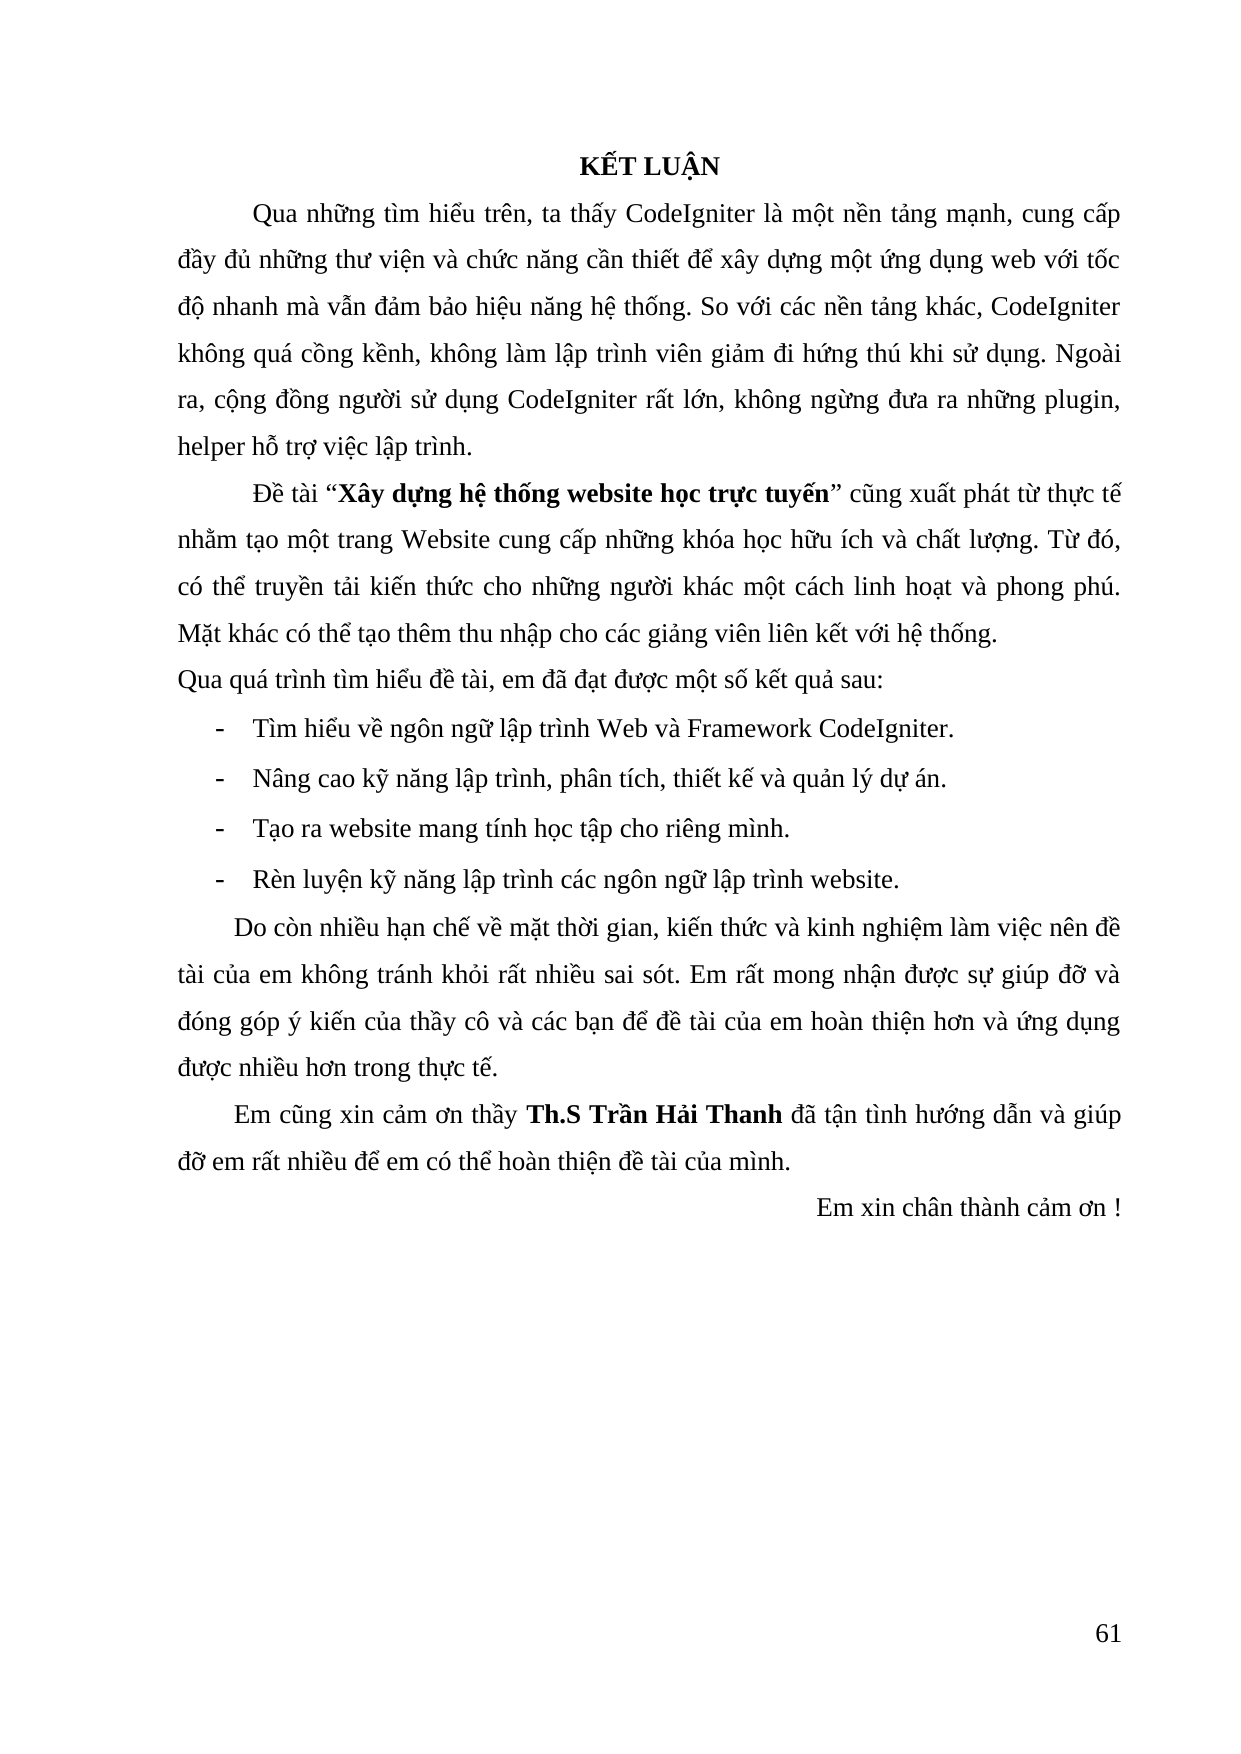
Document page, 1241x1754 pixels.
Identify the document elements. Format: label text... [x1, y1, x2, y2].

subtitle KẾT LUẬN [177, 150, 1122, 181]
list Rèn luyện kỹ năng lập trình các ngôn ngữ lập trình website. [215, 861, 1122, 894]
list Tạo ra website mang tính học tập cho riêng mình. [215, 811, 1122, 844]
text Qua những tìm hiểu trên, ta thấy CodeIgniter là một nền tảng mạnh, cung cấp đầy đủ những thư viện và chức năng cần thiết để xây dựng một ứng dụng web với tốc độ nhanh mà vẫn đảm bảo hiệu năng hệ thống. So với các nền tảng khác, CodeIgniter không quá cồng kềnh, không làm lập trình viên giảm đi hứng thú khi sử dụng. Ngoài ra, cộng đồng người sử dụng CodeIgniter rất lớn, không ngừng đưa ra những plugin, helper hỗ trợ việc lập trình. [177, 197, 1122, 461]
list Tìm hiểu về ngôn ngữ lập trình Web và Framework CodeIgniter. [215, 710, 1122, 743]
text Em xin chân thành cảm ơn ! [177, 1191, 1122, 1222]
list Nâng cao kỹ năng lập trình, phân tích, thiết kế và quản lý dự án. [215, 760, 1122, 794]
text Do còn nhiều hạn chế về mặt thời gian, kiến thức và kinh nghiệm làm việc nên đề tài của em không tránh khỏi rất nhiều sai sót. Em rất mong nhận được sự giúp đỡ và đóng góp ý kiến của thầy cô và các bạn để đề tài của em hoàn thiện hơn và ứng dụng được nhiều hơn trong thực tế. [177, 911, 1122, 1082]
text Đề tài “Xây dựng hệ thống website học trực tuyến” cũng xuất phát từ thực tế nhằm tạo một trang Website cung cấp những khóa học hữu ích và chất lượng. Từ đó, có thể truyền tải kiến thức cho những người khác một cách linh hoạt và phong phú. Mặt khác có thể tạo thêm thu nhập cho các giảng viên liên kết với hệ thống. [177, 477, 1122, 648]
text Qua quá trình tìm hiểu đề tài, em đã đạt được một số kết quả sau: [177, 663, 1122, 694]
text Em cũng xin cảm ơn thầy Th.S Trần Hải Thanh đã tận tình hướng dẫn và giúp đỡ em rất nhiều để em có thể hoàn thiện đề tài của mình. [177, 1098, 1122, 1176]
